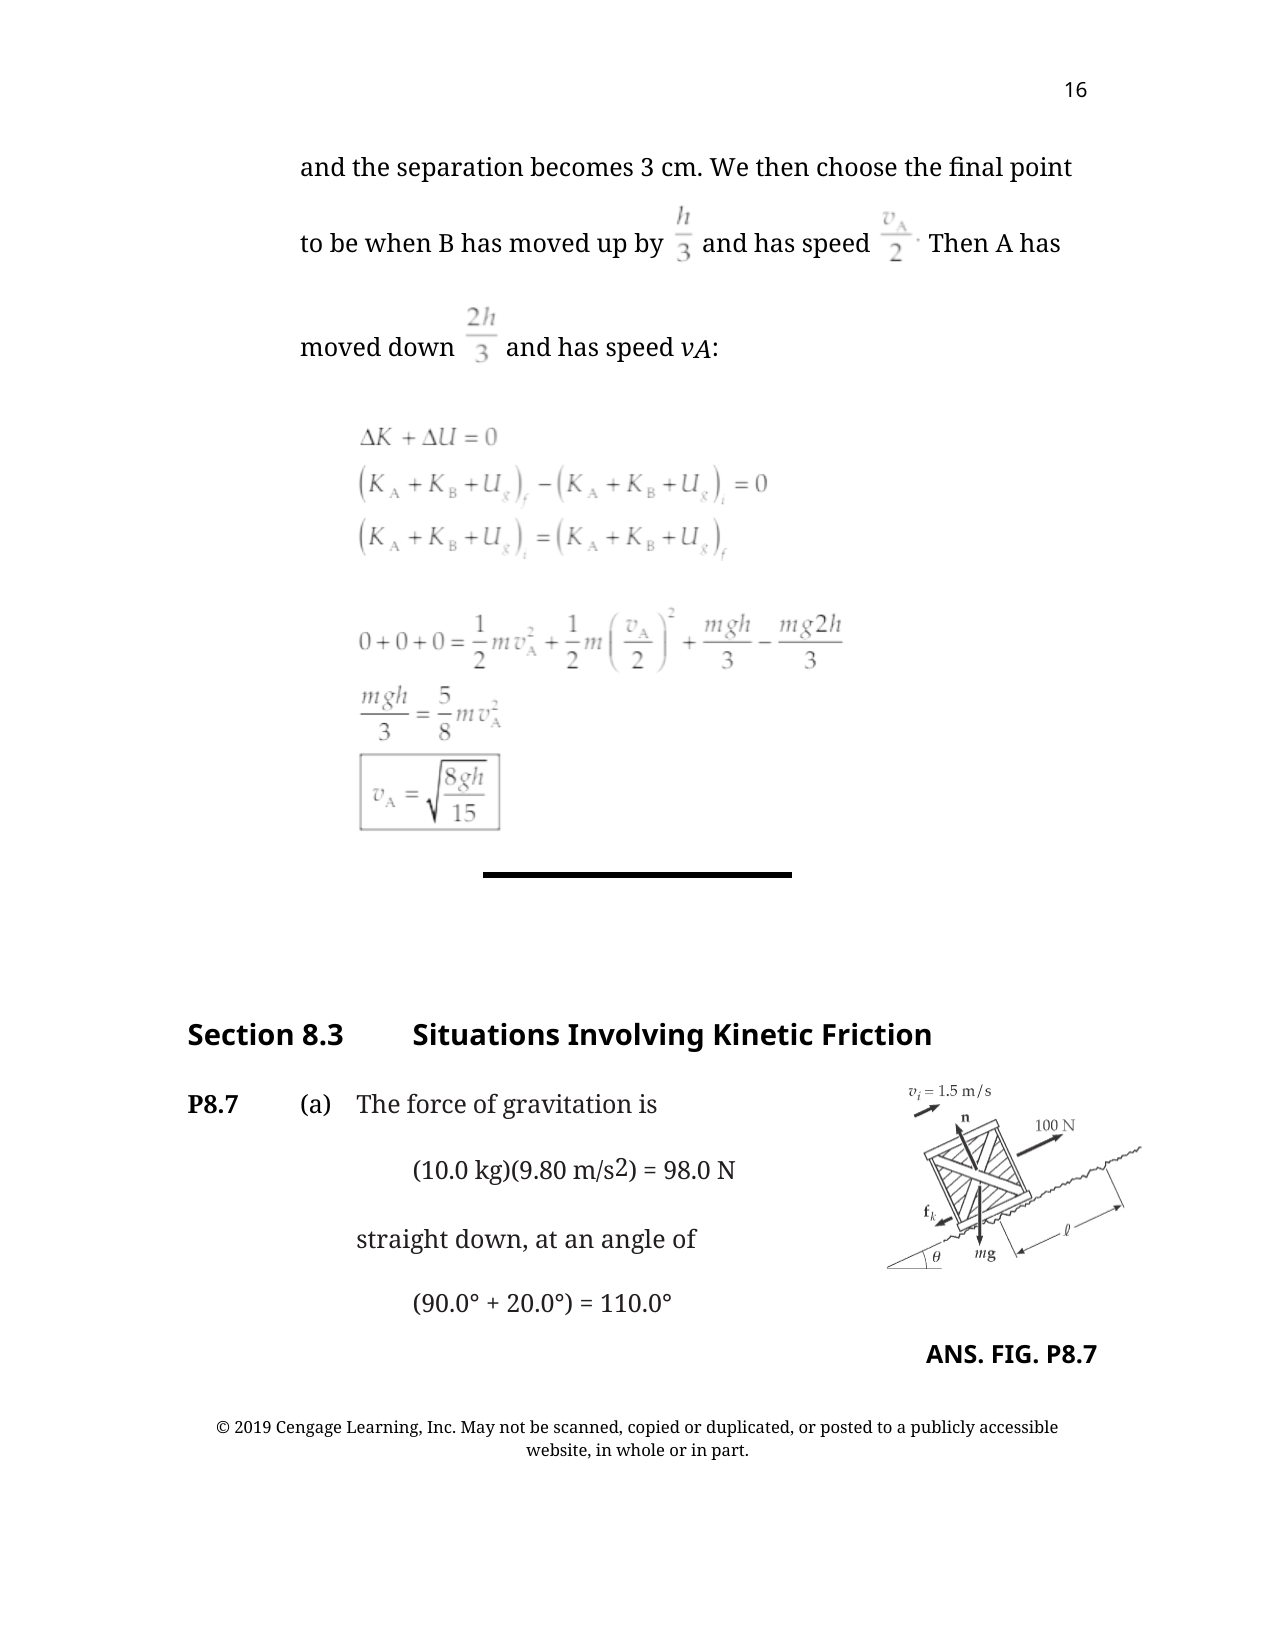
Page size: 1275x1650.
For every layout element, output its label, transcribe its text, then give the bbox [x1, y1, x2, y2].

text Section 8.3 Situations Involving Kinetic Friction [187, 1014, 1087, 1054]
text (10.0 kg)(9.80 m/s2) = 98.0 N [187, 1150, 1087, 1190]
text P8.7 (a) The force of gravitation is [187, 1086, 1087, 1121]
text (90.0° + 20.0°) = 110.0° [187, 1286, 1087, 1320]
text straight down, at an angle of [187, 1222, 1087, 1256]
picture [886, 1084, 1142, 1269]
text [187, 150, 1087, 391]
